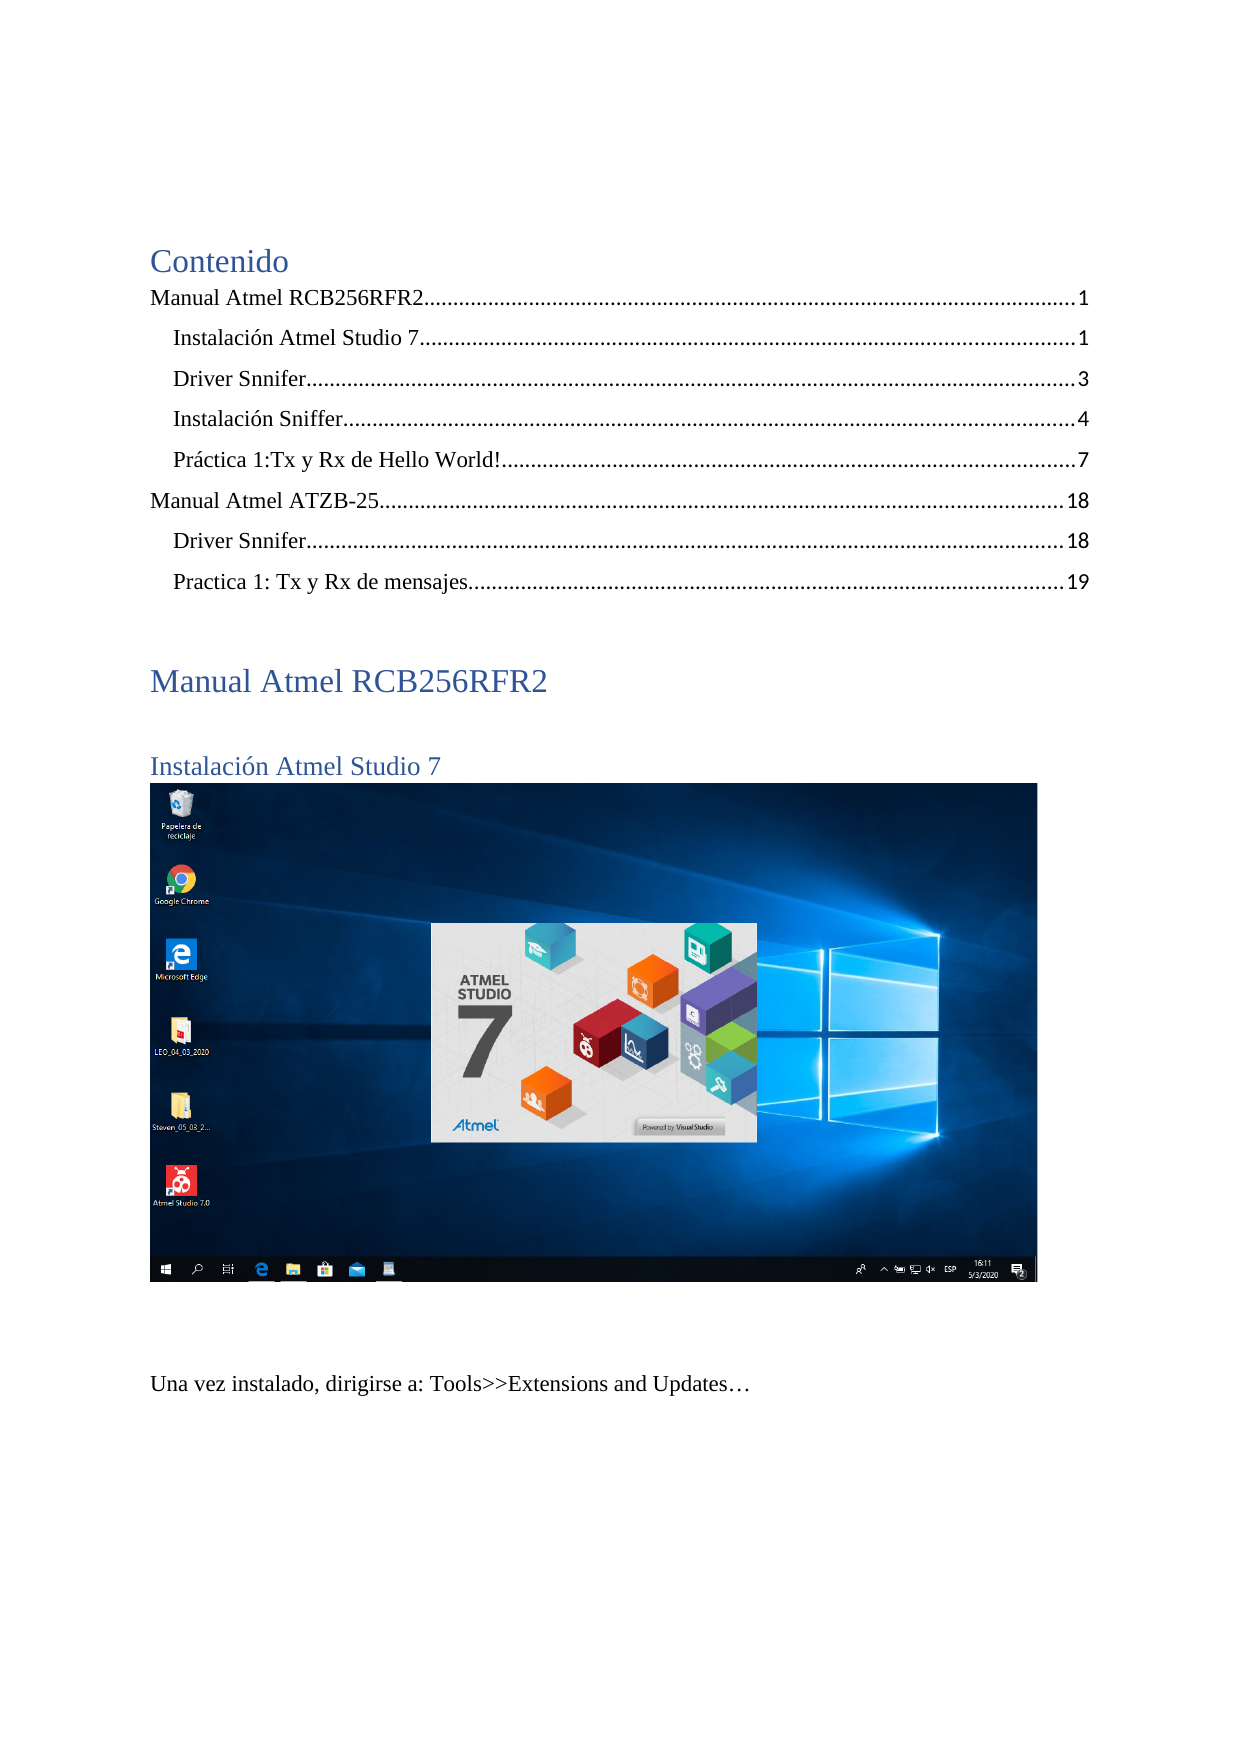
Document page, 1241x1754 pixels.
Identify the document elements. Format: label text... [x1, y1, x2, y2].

subtitle Instalación Atmel Studio 7 [150, 750, 1090, 781]
subtitle Manual Atmel RCB256RFR2 [150, 661, 1090, 699]
picture [150, 783, 1038, 1282]
text Una vez instalado, dirigirse a: Tools>>Extensions and Updates… [150, 1371, 1090, 1397]
